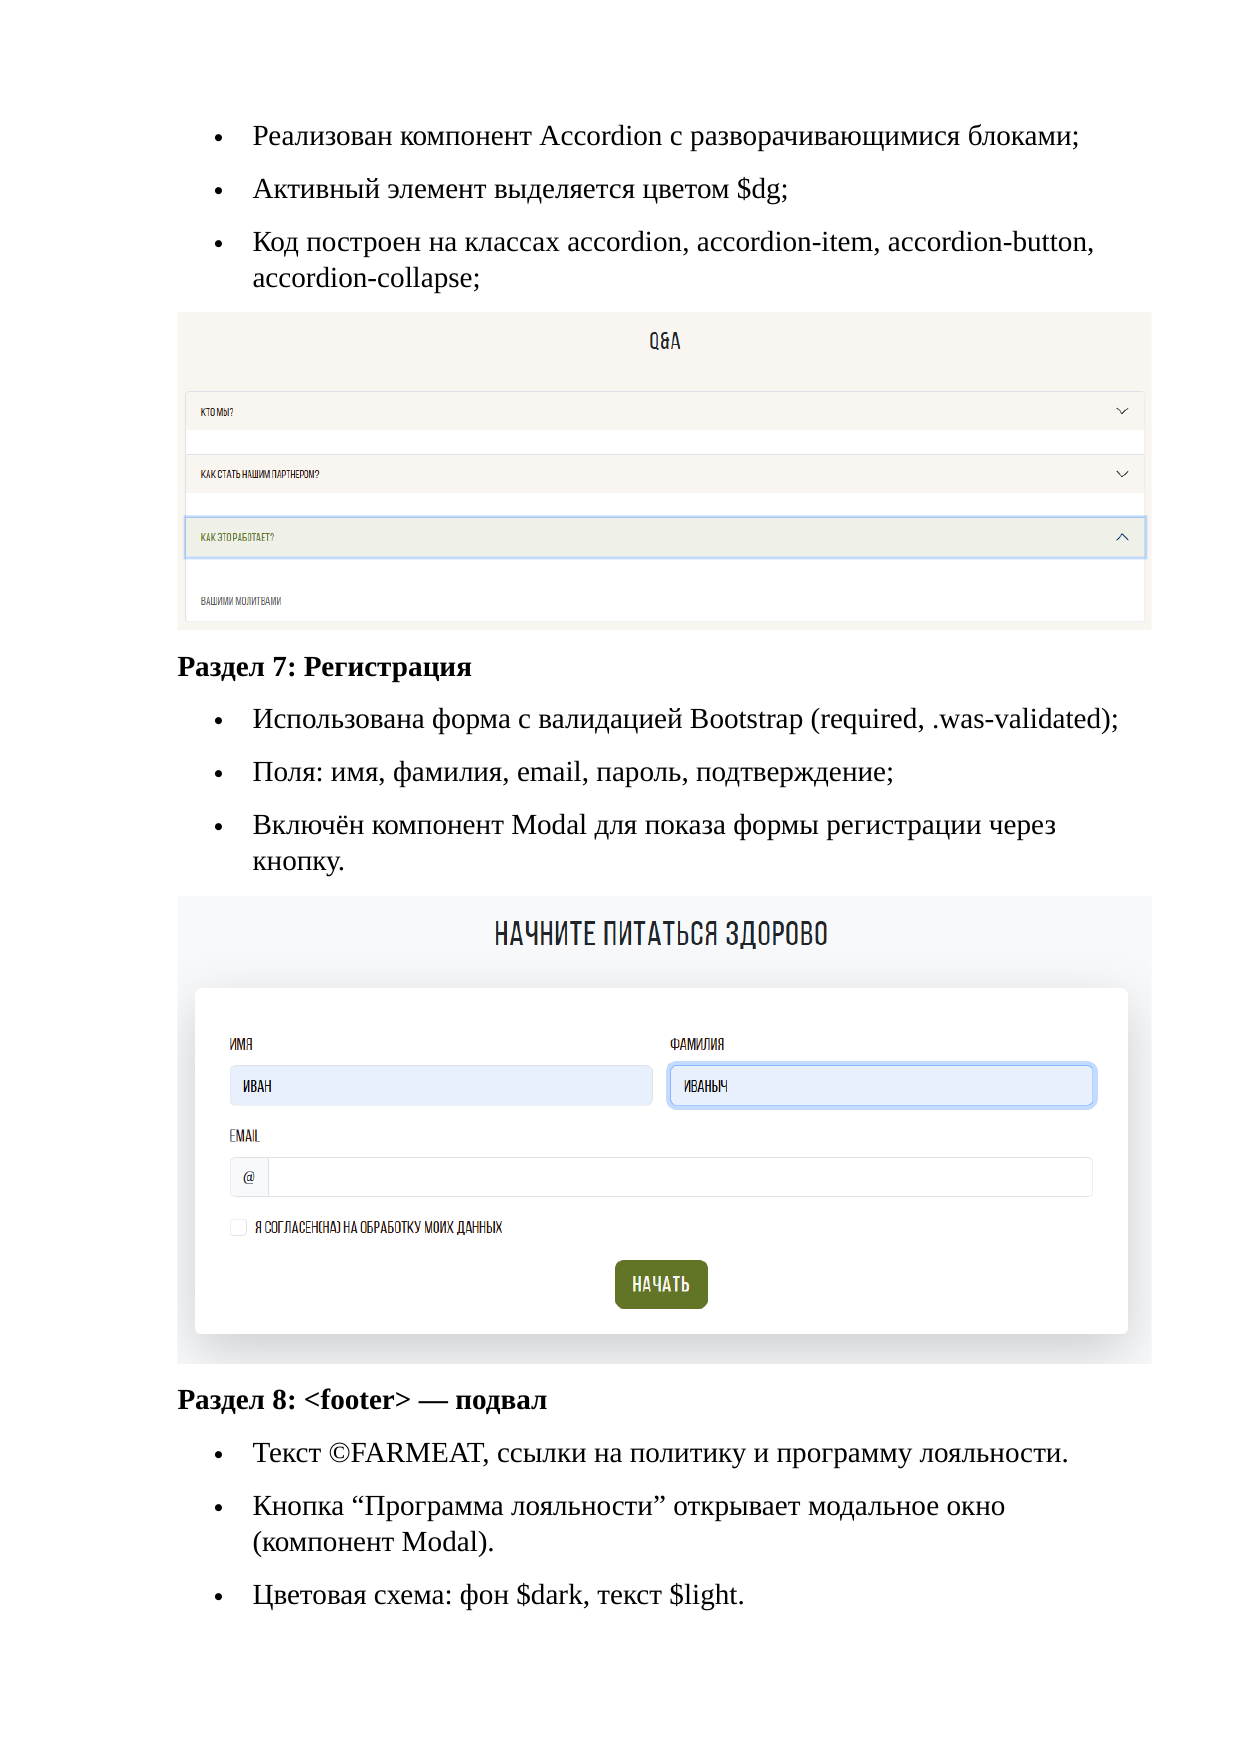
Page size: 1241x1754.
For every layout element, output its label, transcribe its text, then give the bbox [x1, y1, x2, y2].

list Использована форма с валидацией Bootstrap (required, .was-validated); [215, 701, 1152, 735]
text Раздел 7: Регистрация [177, 649, 1152, 682]
list Включён компонент Modal для показа формы регистрации через кнопку. [215, 807, 1152, 877]
list Код построен на классах accordion, accordion-item, accordion-button, accordion-collapse; [215, 224, 1152, 293]
list Активный элемент выделяется цветом $dg; [215, 171, 1152, 204]
list Цветовая схема: фон $dark, текст $light. [215, 1577, 1152, 1611]
list Поля: имя, фамилия, email, пароль, подтверждение; [215, 754, 1152, 788]
picture [177, 312, 1152, 630]
picture [177, 896, 1152, 1364]
list Кнопка “Программа лояльности” открывает модальное окно (компонент Modal). [215, 1488, 1152, 1558]
text Раздел 8: <footer> — подвал [177, 1382, 1152, 1416]
list Текст ©FARMEAT, ссылки на политику и программу лояльности. [215, 1435, 1152, 1469]
list Реализован компонент Accordion с разворачивающимися блоками; [215, 118, 1152, 152]
